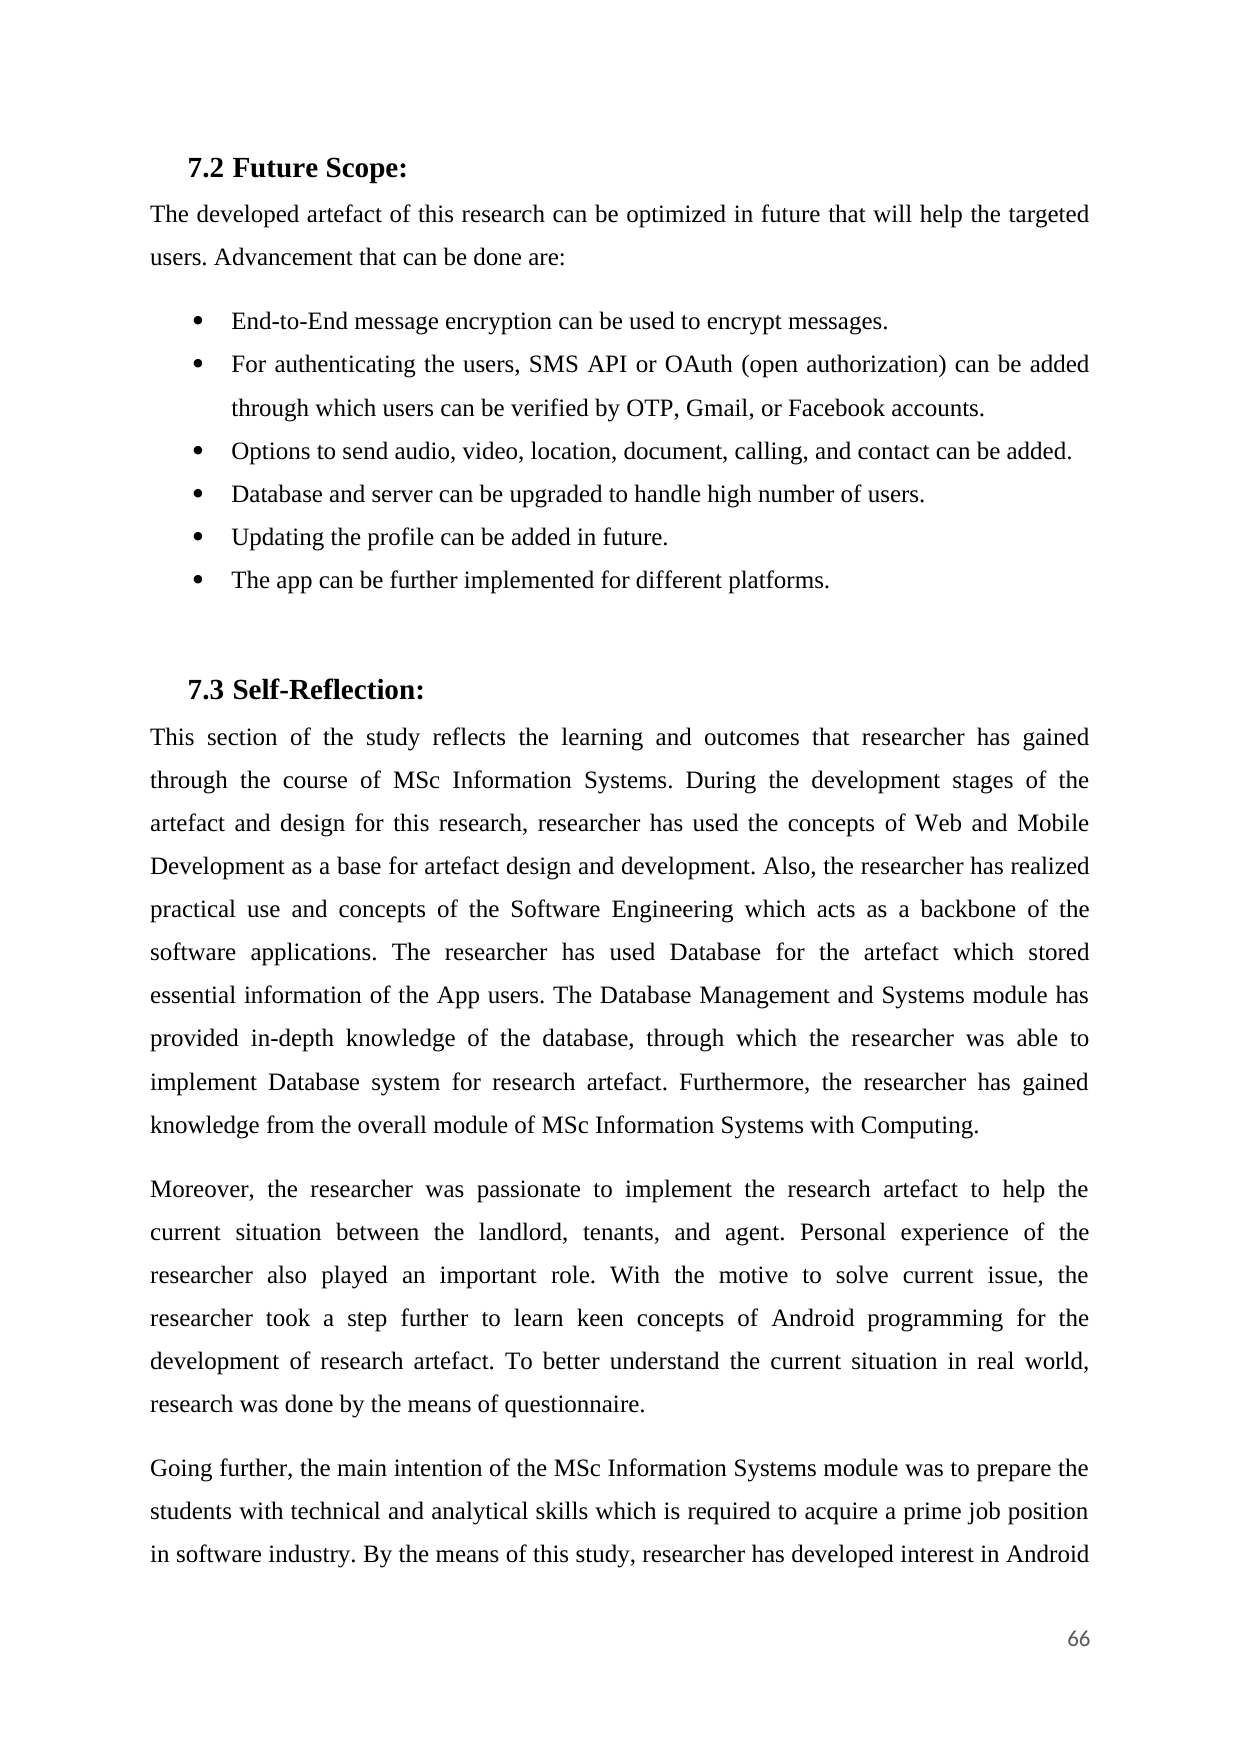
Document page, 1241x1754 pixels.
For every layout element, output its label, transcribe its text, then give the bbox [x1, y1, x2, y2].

subtitle Future Scope: [187, 150, 1090, 183]
list End-to-End message encryption can be used to encrypt messages. [194, 306, 1090, 335]
list The app can be further implemented for different platforms. [194, 565, 1090, 594]
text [150, 1453, 1090, 1568]
list Options to send audio, video, location, document, calling, and contact can be added. [194, 436, 1090, 464]
subtitle Self-Reflection: [187, 672, 1090, 706]
list For authenticating the users, SMS API or OAuth (open authorization) can be added through which users can be verified by OTP, Gmail, or Facebook accounts. [194, 349, 1090, 421]
list Updating the profile can be added in future. [194, 522, 1090, 551]
text Moreover, the researcher was passionate to implement the research artefact to help the current situation between the landlord, tenants, and agent. Personal experience of the researcher also played an important role. With the motive to solve current issue, the researcher took a step further to learn keen concepts of Android programming for the development of research artefact. To better understand the current situation in real world, research was done by the means of questionnaire. [150, 1174, 1090, 1418]
text This section of the study reflects the learning and outcomes that researcher has gained through the course of MSc Information Systems. During the development stages of the artefact and design for this research, researcher has used the concepts of Web and Mobile Development as a base for artefact design and development. Also, the researcher has realized practical use and concepts of the Software Engineering which acts as a backbone of the software applications. The researcher has used Database for the artefact which stored essential information of the App users. The Database Management and Systems module has provided in-depth knowledge of the database, through which the researcher was able to implement Database system for research artefact. Furthermore, the researcher has gained knowledge from the overall module of MSc Information Systems with Computing. [150, 722, 1090, 1138]
list Database and server can be upgraded to handle high number of users. [194, 479, 1090, 508]
text The developed artefact of this research can be optimized in future that will help the targeted users. Advancement that can be done are: [150, 199, 1090, 271]
